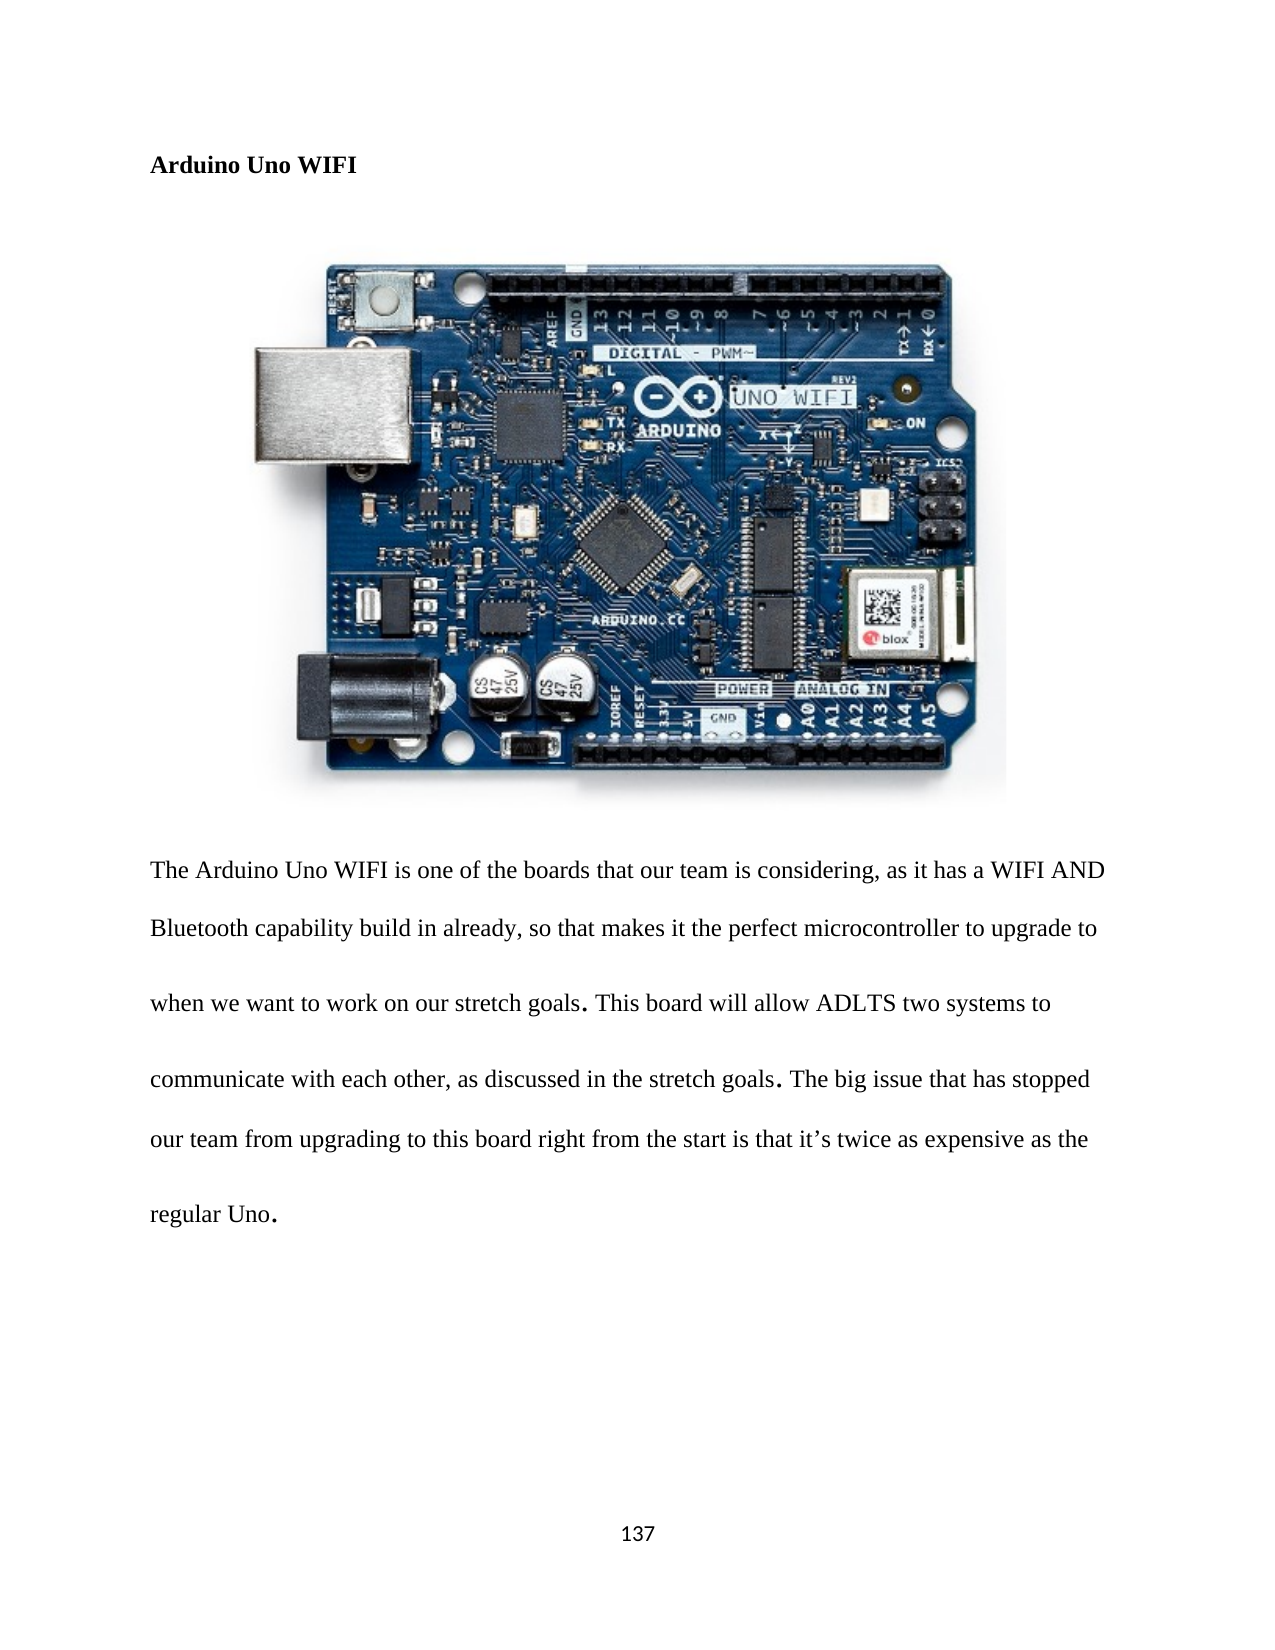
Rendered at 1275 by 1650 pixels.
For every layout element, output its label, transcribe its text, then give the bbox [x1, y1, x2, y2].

text The Arduino Uno WIFI is one of the boards that our team is considering, as it has a WIFI AND Bluetooth capability build in already, so that makes it the perfect microcontroller to upgrade to when we want to work on our stretch goals. This board will allow ADLTS two systems to communicate with each other, as discussed in the stretch goals. The big issue that has stopped our team from upgrading to this board right from the start is that it’s twice as expensive as the regular Uno. [150, 856, 1125, 1229]
picture [225, 224, 1007, 811]
text Arduino Uno WIFI [150, 150, 1125, 179]
